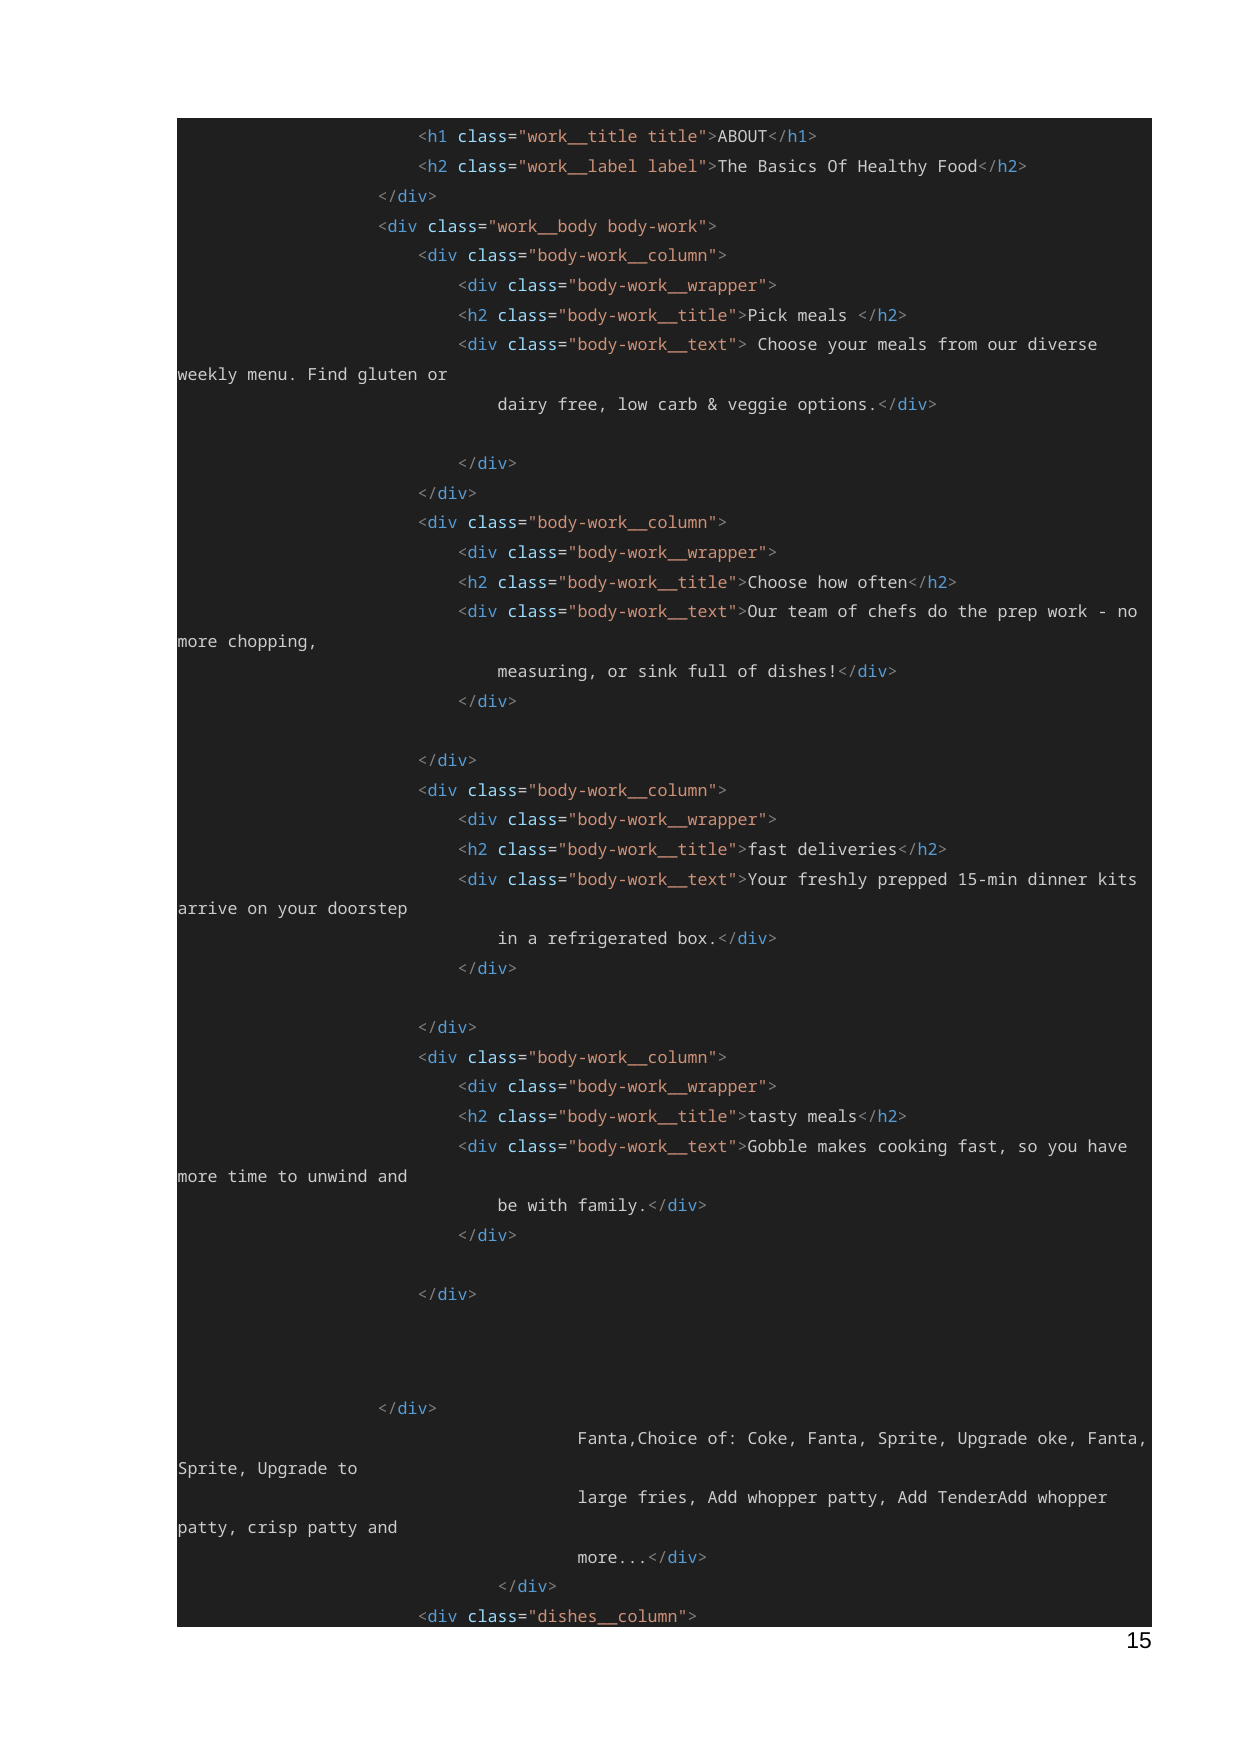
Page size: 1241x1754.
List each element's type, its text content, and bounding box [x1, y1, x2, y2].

text </div> [177, 474, 1152, 504]
text </div> [177, 949, 1152, 979]
text <div class="body-work__wrapper"> [177, 1068, 1152, 1098]
text <div class="dishes__column"> [177, 1598, 1152, 1627]
text <div class="body-work__column"> [177, 1038, 1152, 1068]
text <div class="body-work__wrapper"> [177, 534, 1152, 563]
text measuring, or sink full of dishes!</div> [177, 652, 1152, 682]
text <div class="body-work__wrapper"> [177, 801, 1152, 831]
text <h2 class="body-work__title">fast deliveries</h2> [177, 831, 1152, 860]
text </div> [177, 1568, 1152, 1598]
text <div class="body-work__wrapper"> [177, 267, 1152, 296]
text </div> [177, 177, 1152, 207]
text <div class="body-work__text">Our team of chefs do the prep work - no more chopping, [177, 593, 1152, 652]
text <div class="body-work__text"> Choose your meals from our diverse weekly menu. Find gluten or [177, 326, 1152, 385]
text </div> [177, 682, 1152, 712]
text <div class="body-work__column"> [177, 504, 1152, 534]
text large fries, Add whopper patty, Add TenderAdd whopper patty, crisp patty and [177, 1479, 1152, 1538]
text be with family.</div> [177, 1187, 1152, 1217]
text dairy free, low carb & veggie options.</div> [177, 385, 1152, 415]
text </div> [177, 1390, 1152, 1420]
text <div class="work__body body-work"> [177, 207, 1152, 237]
text </div> [177, 1276, 1152, 1306]
text Fanta,Choice of: Coke, Fanta, Sprite, Upgrade oke, Fanta, Sprite, Upgrade to [177, 1420, 1152, 1479]
text <h2 class="body-work__title">tasty meals</h2> [177, 1098, 1152, 1127]
text <div class="body-work__column"> [177, 237, 1152, 267]
text <h2 class="work__label label">The Basics Of Healthy Food</h2> [177, 148, 1152, 177]
text <h2 class="body-work__title">Pick meals </h2> [177, 296, 1152, 326]
text more...</div> [177, 1538, 1152, 1568]
text </div> [177, 1009, 1152, 1038]
text <div class="body-work__text">Your freshly prepped 15-min dinner kits arrive on your doorstep [177, 860, 1152, 920]
text in a refrigerated box.</div> [177, 920, 1152, 949]
text <h1 class="work__title title">ABOUT</h1> [177, 118, 1152, 148]
text </div> [177, 445, 1152, 474]
text <h2 class="body-work__title">Choose how often</h2> [177, 563, 1152, 593]
text </div> [177, 742, 1152, 771]
text </div> [177, 1217, 1152, 1246]
text <div class="body-work__text">Gobble makes cooking fast, so you have more time to unwind and [177, 1127, 1152, 1187]
text <div class="body-work__column"> [177, 771, 1152, 801]
